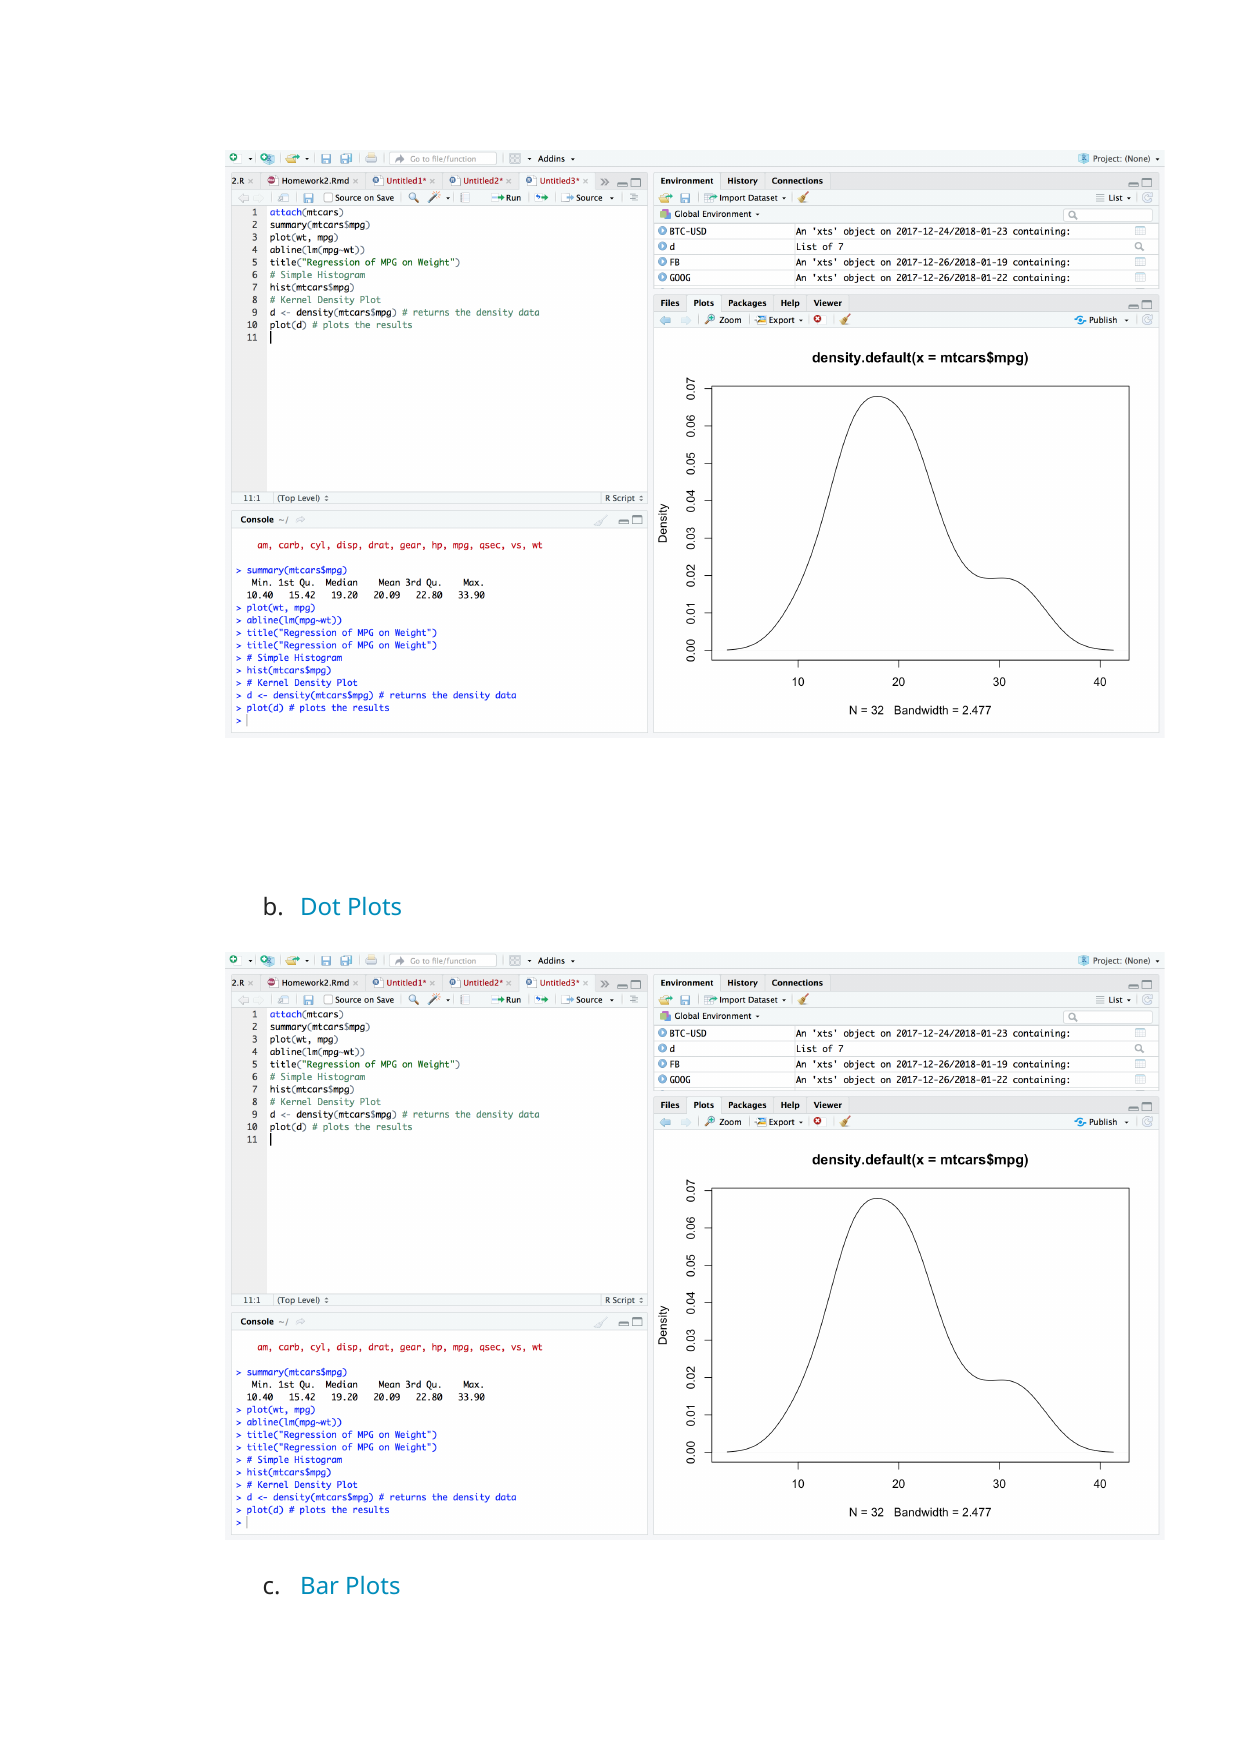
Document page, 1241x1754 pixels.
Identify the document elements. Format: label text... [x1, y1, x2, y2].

picture [225, 952, 1165, 1540]
list Bar Plots [262, 1569, 1090, 1601]
picture [225, 150, 1165, 738]
list Dot Plots [262, 890, 1090, 923]
